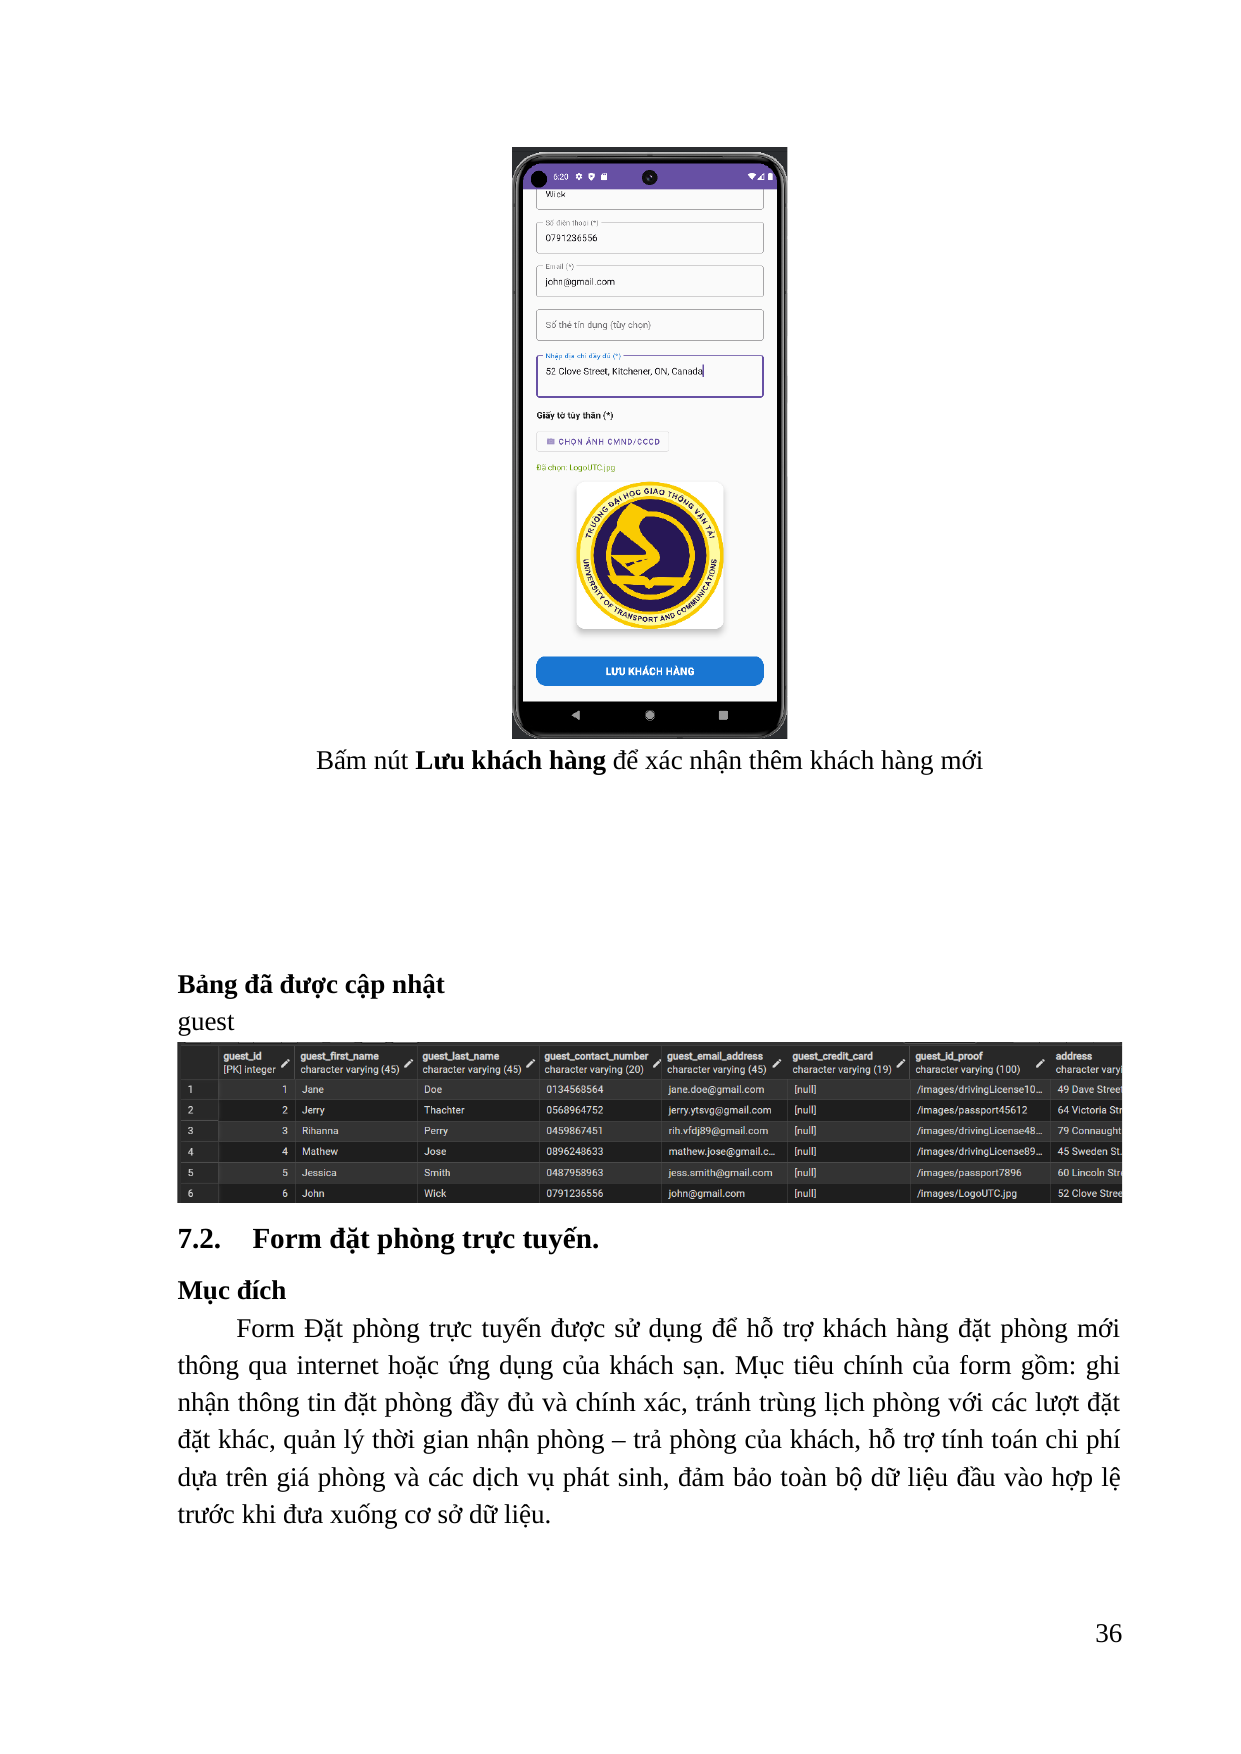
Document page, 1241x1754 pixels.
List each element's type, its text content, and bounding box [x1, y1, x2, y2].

text Mục đích [177, 1274, 1122, 1306]
text guest [177, 1005, 1122, 1037]
text Bấm nút Lưu khách hàng để xác nhận thêm khách hàng mới [177, 744, 1122, 776]
picture [512, 147, 788, 739]
subtitle Form đặt phòng trực tuyến. [177, 1222, 1122, 1255]
text Form Đặt phòng trực tuyến được sử dụng để hỗ trợ khách hàng đặt phòng mới thông qua internet hoặc ứng dụng của khách sạn. Mục tiêu chính của form gồm: ghi nhận thông tin đặt phòng đầy đủ và chính xác, tránh trùng lịch phòng với các lượt đặt đặt khác, quản lý thời gian nhận phòng – trả phòng của khách, hỗ trợ tính toán chi phí dựa trên giá phòng và các dịch vụ phát sinh, đảm bảo toàn bộ dữ liệu đầu vào hợp lệ trước khi đưa xuống cơ sở dữ liệu. [177, 1312, 1122, 1529]
text Bảng đã được cập nhật [177, 968, 1122, 999]
picture [177, 1042, 1123, 1203]
